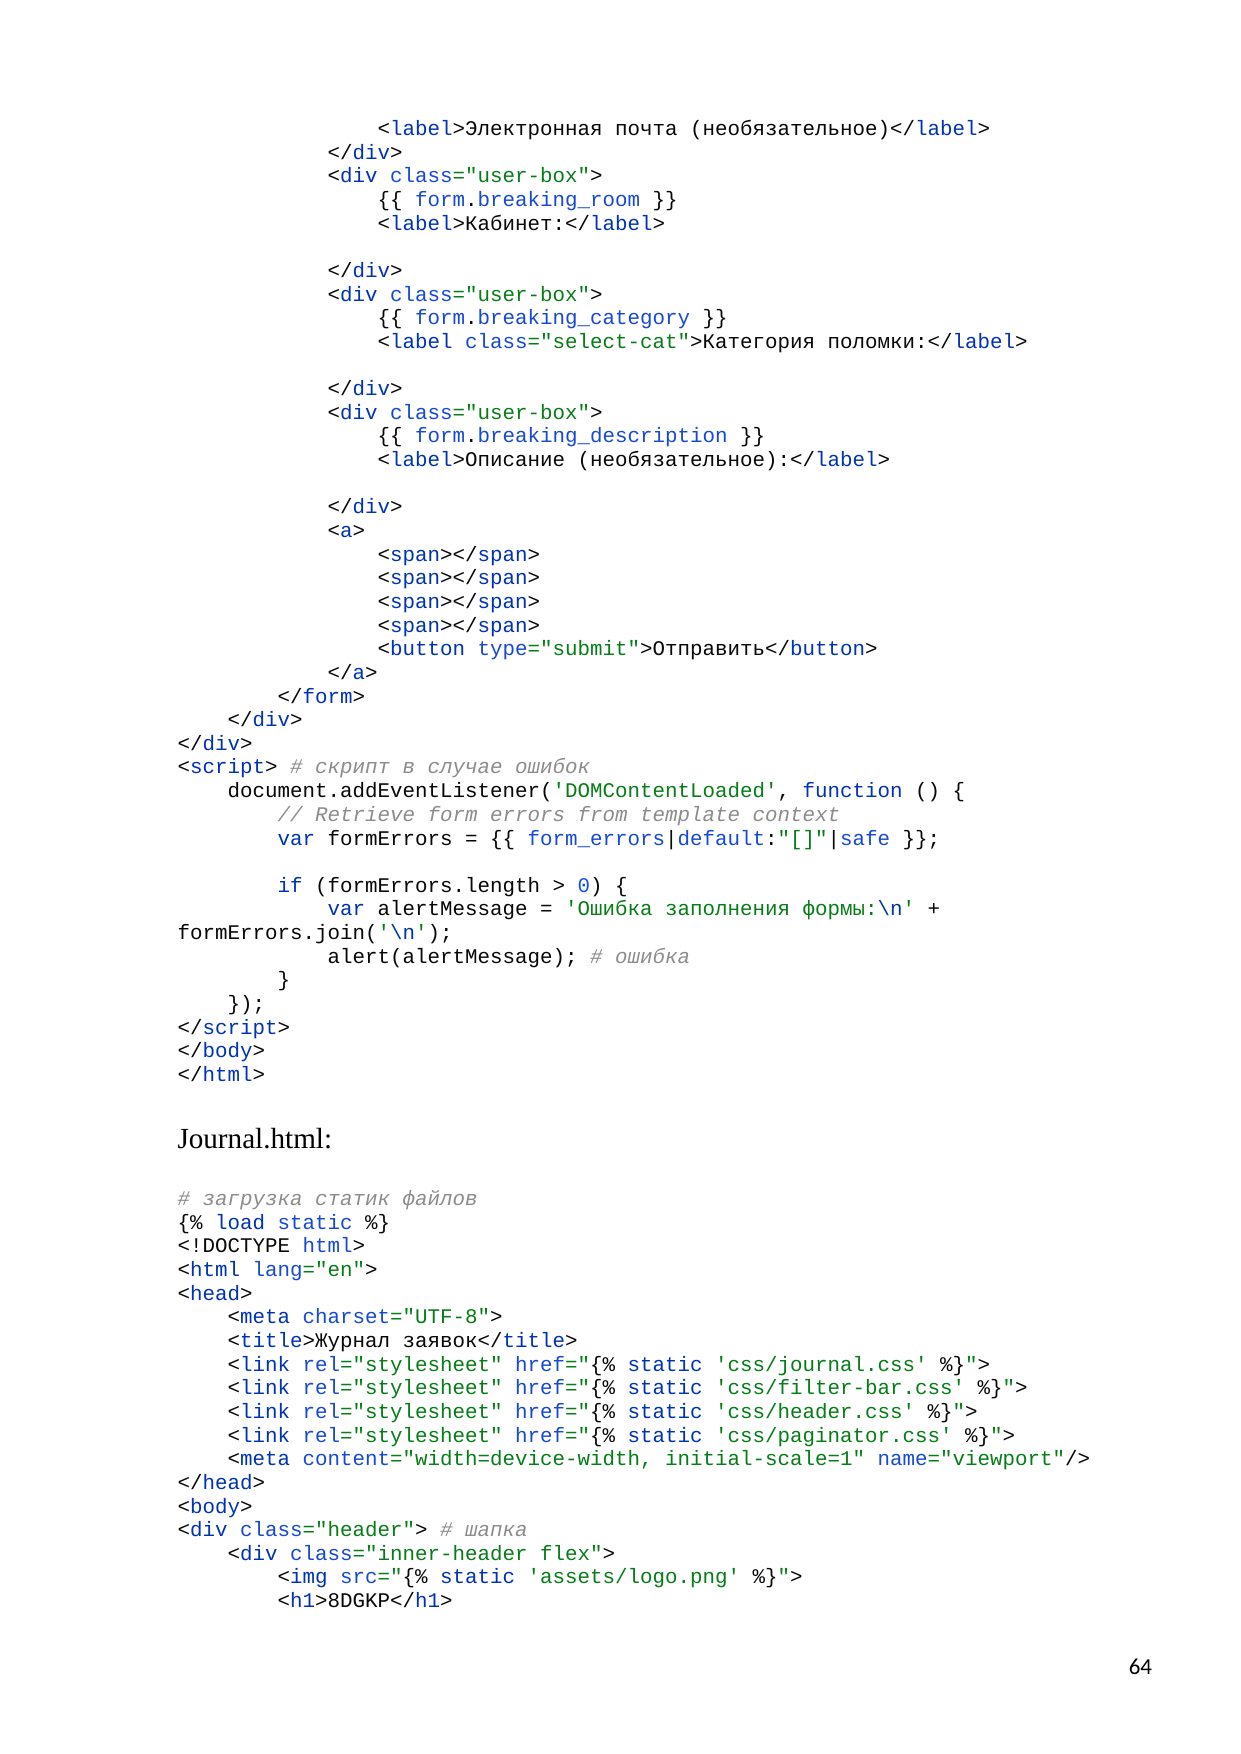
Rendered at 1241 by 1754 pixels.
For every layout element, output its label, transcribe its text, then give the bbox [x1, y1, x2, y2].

text Journal.html: [177, 1121, 1152, 1155]
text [177, 118, 1152, 1088]
text # загрузка статик файлов [177, 1188, 1152, 1212]
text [177, 1212, 1152, 1614]
